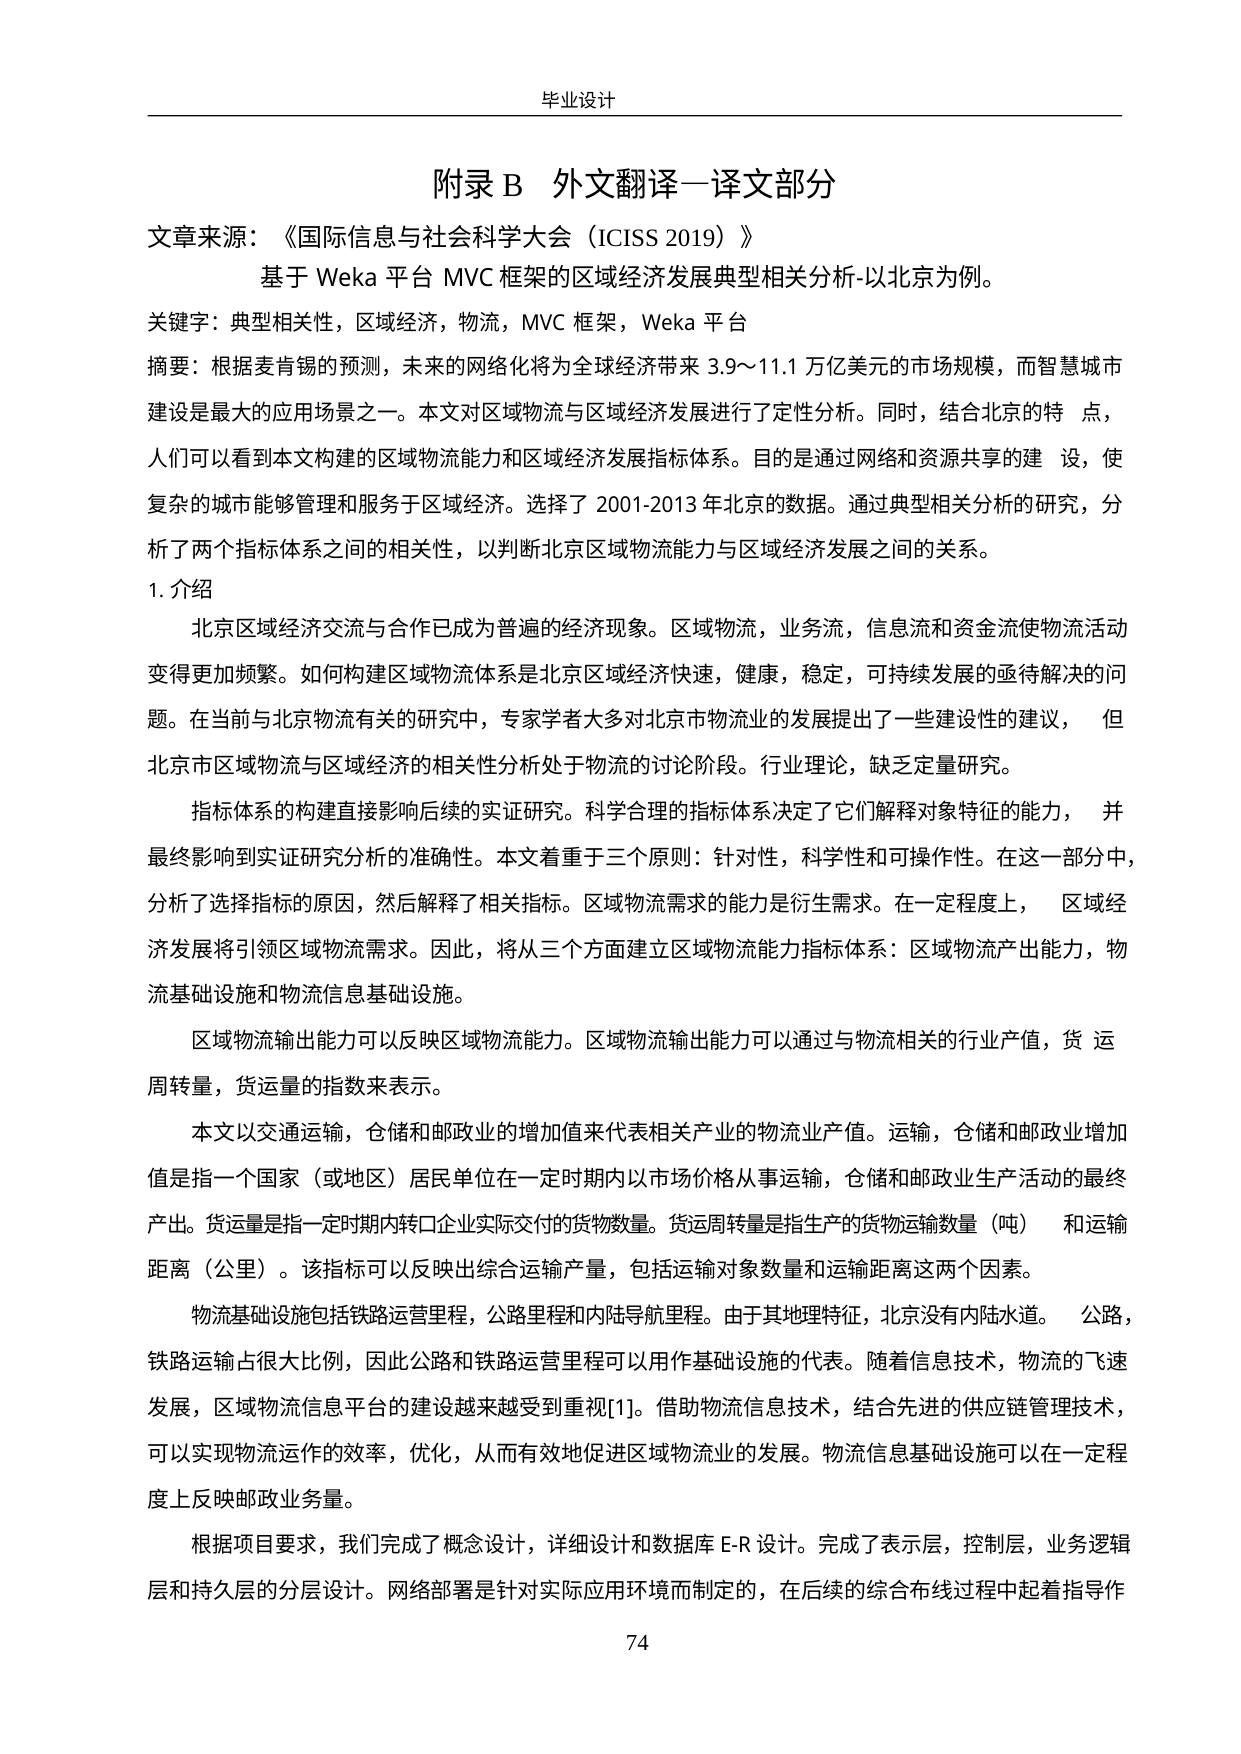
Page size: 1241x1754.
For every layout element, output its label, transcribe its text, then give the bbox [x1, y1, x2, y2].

text 基于 Weka 平台 MVC 框架的区域经济发展典型相关分析-以北京为例。 [260, 258, 1144, 294]
text 关键字：典型相关性，区域经济，物流，MVC 框架，Weka 平台 [148, 304, 1144, 336]
text 指标体系的构建直接影响后续的实证研究。科学合理的指标体系决定了它们解释对象特征的能力， 并最终影响到实证研究分析的准确性。本文着重于三个原则：针对性，科学性和可操作性。在这一部分中，分析了选择指标的原因，然后解释了相关指标。区域物流需求的能力是衍生需求。在一定程度上， 区域经济发展将引领区域物流需求。因此，将从三个方面建立区域物流能力指标体系：区域物流产出能力，物流基础设施和物流信息基础设施。 [148, 794, 1132, 1009]
text 摘要：根据麦肯锡的预测，未来的网络化将为全球经济带来 3.9〜11.1 万亿美元的市场规模，而智慧城市建设是最大的应用场景之一。本文对区域物流与区域经济发展进行了定性分析。同时，结合北京的特 点，人们可以看到本文构建的区域物流能力和区域经济发展指标体系。目的是通过网络和资源共享的建 设，使复杂的城市能够管理和服务于区域经济。选择了 2001-2013 年北京的数据。通过典型相关分析的研究，分析了两个指标体系之间的相关性，以判断北京区域物流能力与区域经济发展之间的关系。 [148, 349, 1123, 564]
list 介绍 [148, 578, 1144, 602]
text 区域物流输出能力可以反映区域物流能力。区域物流输出能力可以通过与物流相关的行业产值，货 运周转量，货运量的指数来表示。 [148, 1023, 1122, 1101]
text 物流基础设施包括铁路运营里程，公路里程和内陆导航里程。由于其地理特征，北京没有内陆水道。 公路，铁路运输占很大比例，因此公路和铁路运营里程可以用作基础设施的代表。随着信息技术，物流的飞速发展，区域物流信息平台的建设越来越受到重视[1]。借助物流信息技术，结合先进的供应链管理技术，可以实现物流运作的效率，优化，从而有效地促进区域物流业的发展。物流信息基础设施可以在一定程度上反映邮政业务量。 [148, 1298, 1133, 1513]
text 文章来源：《国际信息与社会科学大会（ICISS 2019）》 [148, 217, 1144, 253]
text 附录 B 外文翻译—译文部分 [227, 158, 1043, 206]
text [148, 1527, 1132, 1605]
text 本文以交通运输，仓储和邮政业的增加值来代表相关产业的物流业产值。运输，仓储和邮政业增加值是指一个国家（或地区）居民单位在一定时期内以市场价格从事运输，仓储和邮政业生产活动的最终产出。货运量是指一定时期内转口企业实际交付的货物数量。货运周转量是指生产的货物运输数量（吨） 和运输距离（公里）。该指标可以反映出综合运输产量，包括运输对象数量和运输距离这两个因素。 [148, 1115, 1133, 1284]
text 北京区域经济交流与合作已成为普遍的经济现象。区域物流，业务流，信息流和资金流使物流活动变得更加频繁。如何构建区域物流体系是北京区域经济快速，健康，稳定，可持续发展的亟待解决的问题。在当前与北京物流有关的研究中，专家学者大多对北京市物流业的发展提出了一些建设性的建议， 但北京市区域物流与区域经济的相关性分析处于物流的讨论阶段。行业理论，缺乏定量研究。 [148, 611, 1132, 780]
